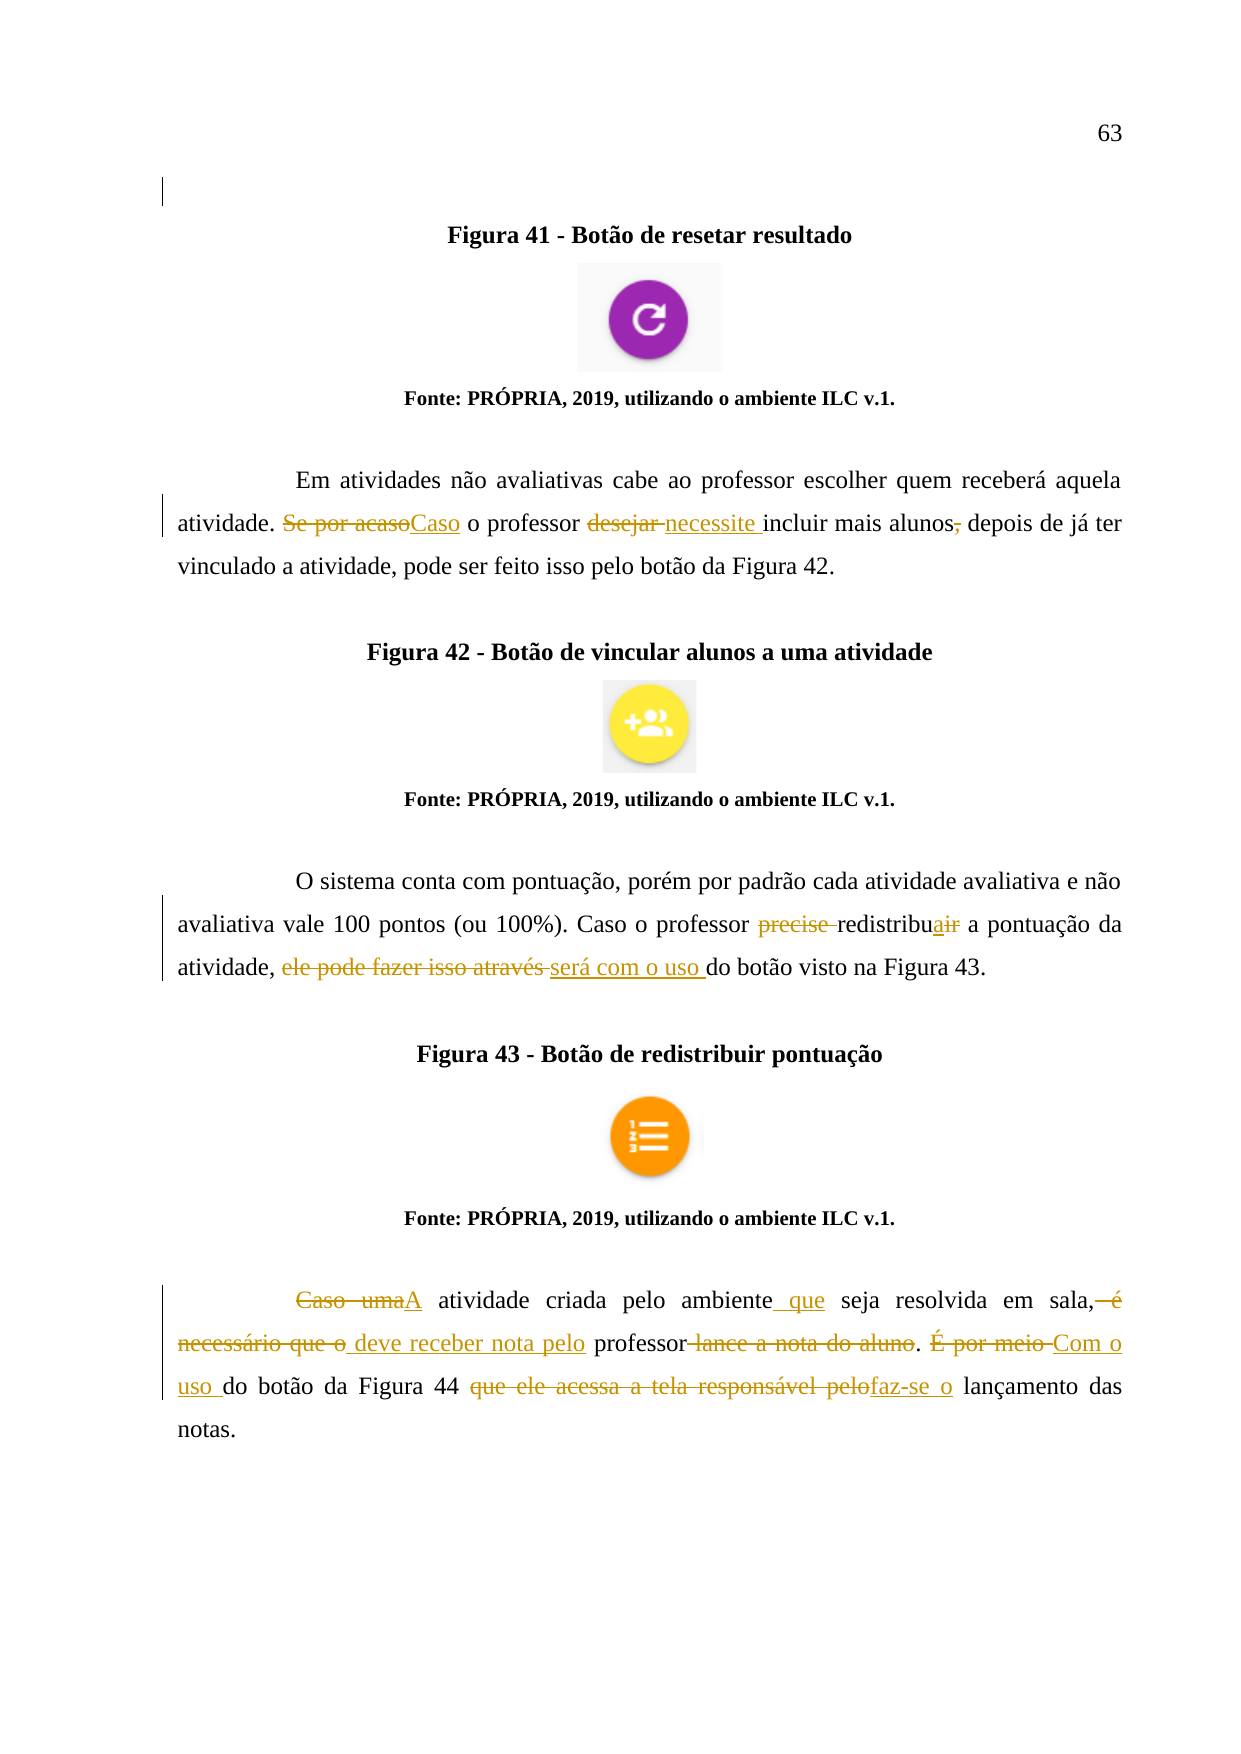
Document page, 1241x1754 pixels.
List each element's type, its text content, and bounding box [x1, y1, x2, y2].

text O sistema conta com pontuação, porém por padrão cada atividade avaliativa e não avaliativa vale 100 pontos (ou 100%). Caso o professor redistribu a pontuação da atividade, do botão visto na Figura 44. [177, 866, 1122, 981]
text Fonte: PRÓPRIA, 2019, utilizando o ambiente ILC v.1. [177, 386, 1122, 410]
text atividade criada pelo ambiente seja resolvida em sala, professor. do botão da Figura 45 lançamento das notas. [177, 1285, 1122, 1443]
text Em atividades não avaliativas cabe ao professor escolher quem receberá aquela atividade. o professor incluir mais alunos depois de já ter vinculado a atividade, pode ser feito isso pelo botão da Figura 43. [177, 465, 1122, 580]
picture [595, 1081, 704, 1192]
picture [602, 680, 697, 773]
picture [577, 263, 723, 372]
text Fonte: PRÓPRIA, 2019, utilizando o ambiente ILC v.1. [177, 787, 1122, 811]
text Fonte: PRÓPRIA, 2019, utilizando o ambiente ILC v.1. [177, 1206, 1122, 1229]
